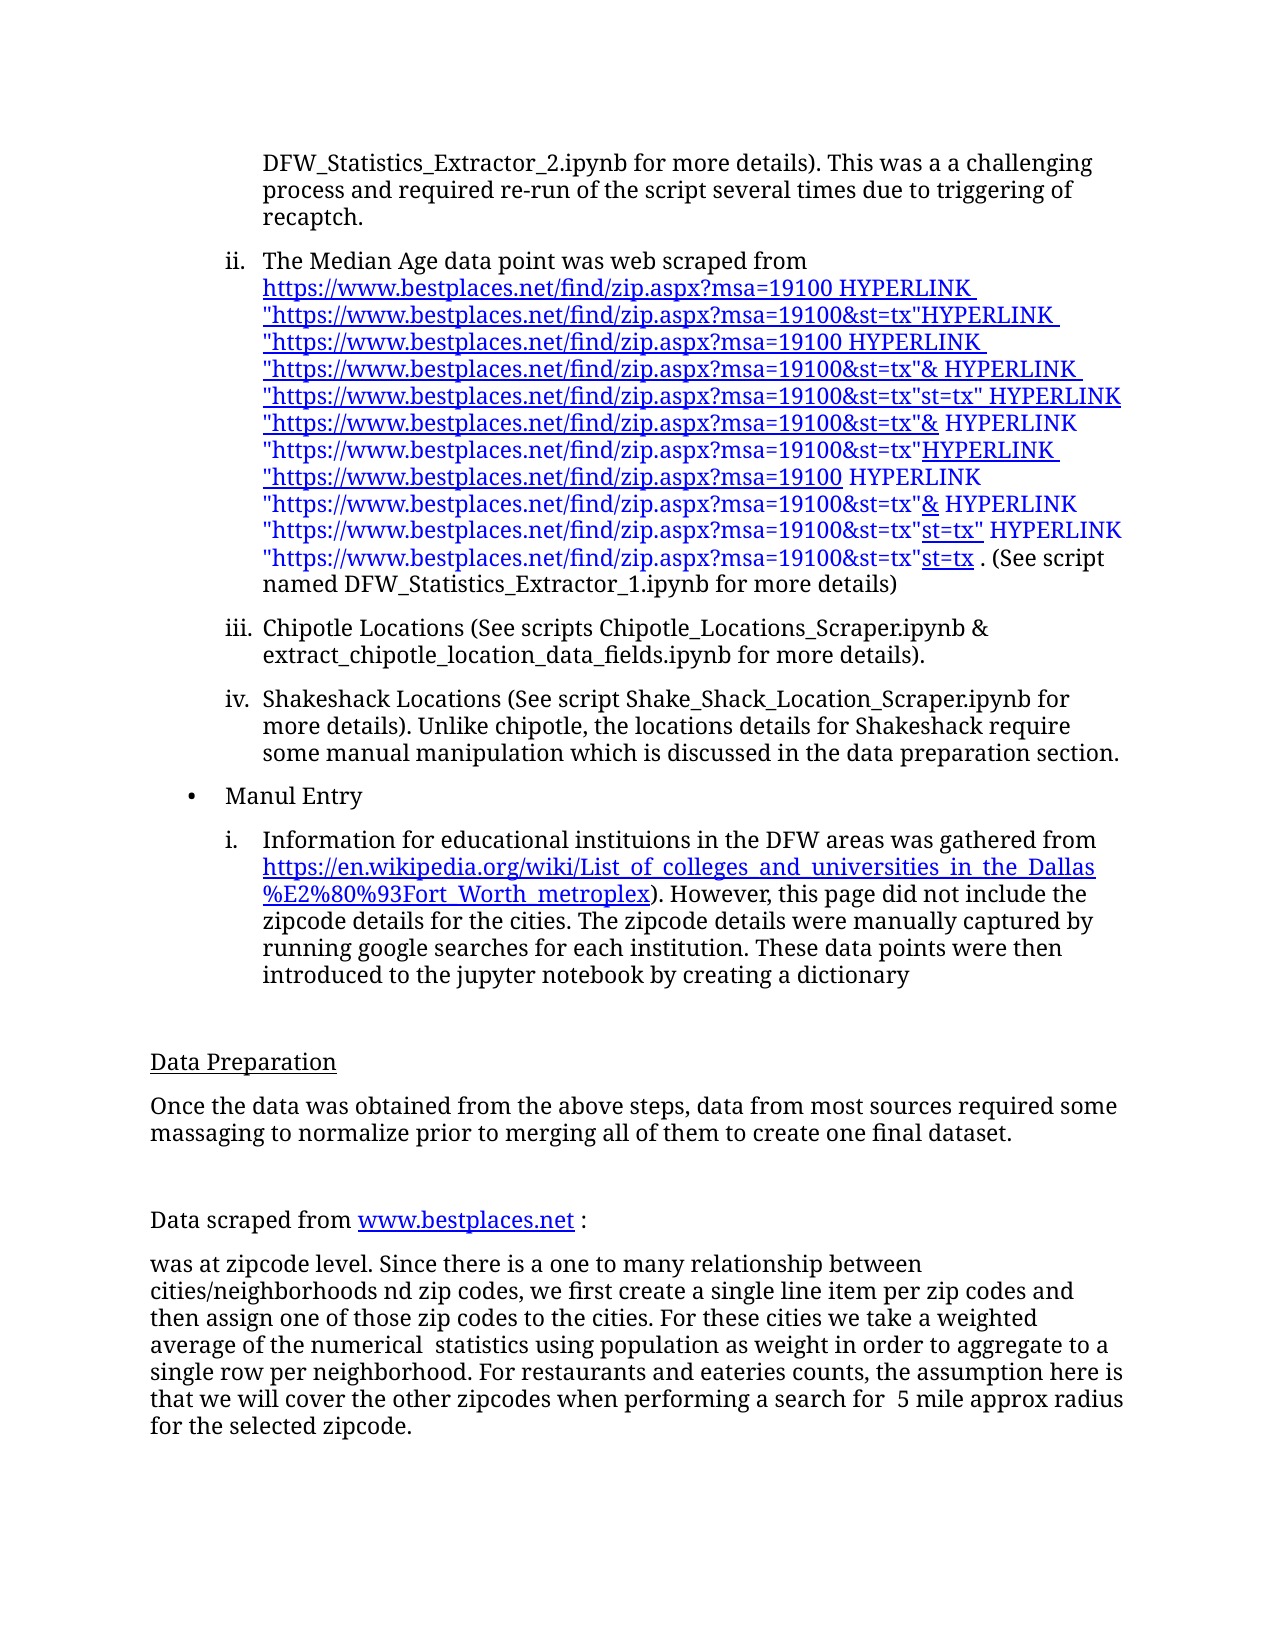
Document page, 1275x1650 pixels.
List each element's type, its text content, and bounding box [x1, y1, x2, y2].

list Shakeshack Locations (See script Shake_Shack_Location_Scraper.ipynb for more details). Unlike chipotle, the locations details for Shakeshack require some manual manipulation which is discussed in the data preparation section. [225, 686, 1125, 767]
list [225, 150, 1125, 231]
list Information for educational instituions in the DFW areas was gathered from https://en.wikipedia.org/wiki/List_of_colleges_and_universities_in_the_Dallas%E2%80%93Fort_Worth_metroplex). However, this page did not include the zipcode details for the cities. The zipcode details were manually captured by running google searches for each institution. These data points were then introduced to the jupyter notebook by creating a dictionary [225, 827, 1125, 989]
list Chipotle Locations (See scripts Chipotle_Locations_Scraper.ipynb & extract_chipotle_location_data_fields.ipynb for more details). [225, 615, 1125, 669]
list Manul Entry [187, 783, 1125, 810]
text Data Preparation [150, 1049, 1125, 1076]
list The Median Age data point was web scraped from https://www.bestplaces.net/find/zip.aspx?msa=19100 HYPERLINK "https://www.bestplaces.net/find/zip.aspx?msa=19100&st=tx"HYPERLINK "https://www.bestplaces.net/find/zip.aspx?msa=19100 HYPERLINK "https://www.bestplaces.net/find/zip.aspx?msa=19100&st=tx"& HYPERLINK "https://www.bestplaces.net/find/zip.aspx?msa=19100&st=tx"st=tx" HYPERLINK "https://www.bestplaces.net/find/zip.aspx?msa=19100&st=tx"& HYPERLINK "https://www.bestplaces.net/find/zip.aspx?msa=19100&st=tx"HYPERLINK "https://www.bestplaces.net/find/zip.aspx?msa=19100 HYPERLINK "https://www.bestplaces.net/find/zip.aspx?msa=19100&st=tx"& HYPERLINK "https://www.bestplaces.net/find/zip.aspx?msa=19100&st=tx"st=tx" HYPERLINK "https://www.bestplaces.net/find/zip.aspx?msa=19100&st=tx"st=tx . (See script named DFW_Statistics_Extractor_1.ipynb for more details) [225, 248, 1125, 598]
text Once the data was obtained from the above steps, data from most sources required some massaging to normalize prior to merging all of them to create one final dataset. [150, 1093, 1125, 1147]
text Data scraped from www.bestplaces.net : [150, 1207, 1125, 1234]
text was at zipcode level. Since there is a one to many relationship between cities/neighborhoods nd zip codes, we first create a single line item per zip codes and then assign one of those zip codes to the cities. For these cities we take a weighted average of the numerical statistics using population as weight in order to aggregate to a single row per neighborhood. For restaurants and eateries counts, the assumption here is that we will cover the other zipcodes when performing a search for 5 mile approx radius for the selected zipcode. [150, 1251, 1125, 1439]
